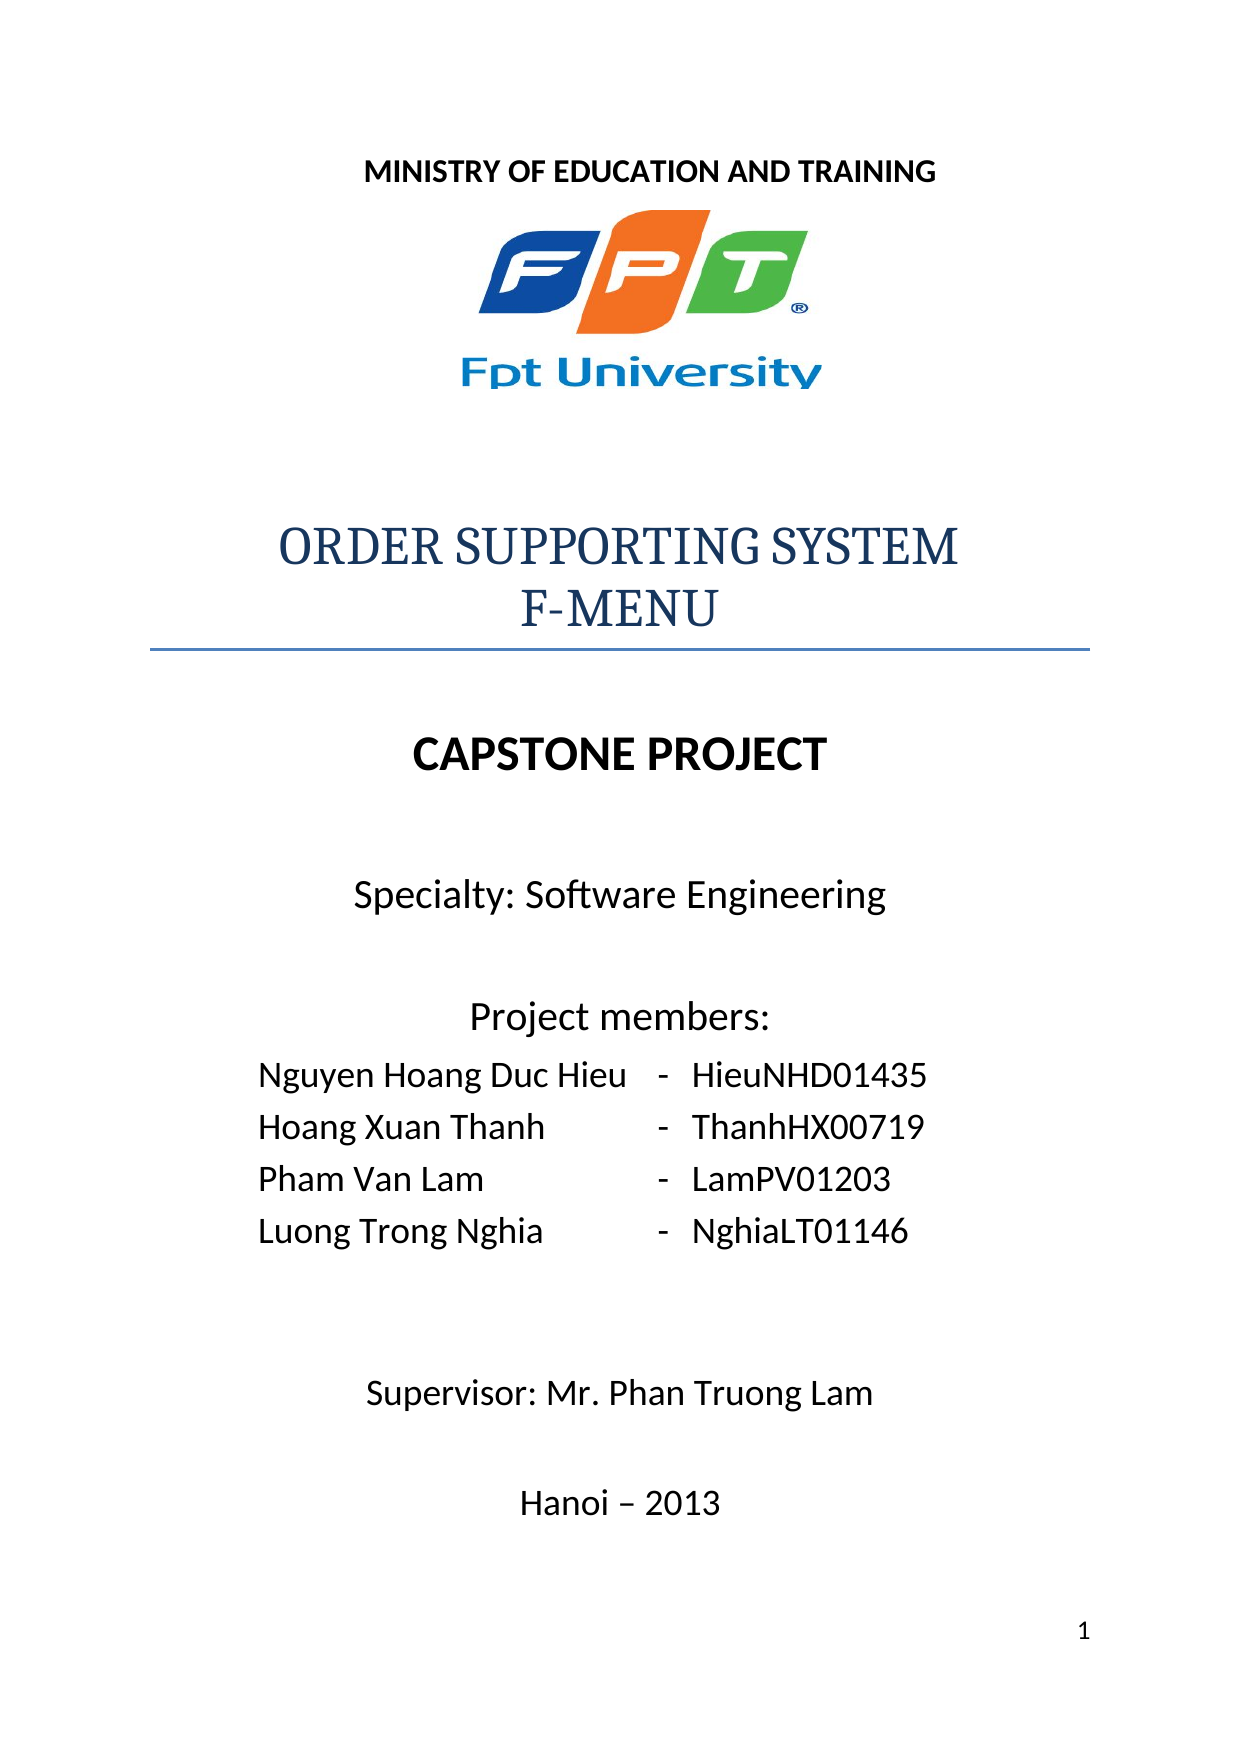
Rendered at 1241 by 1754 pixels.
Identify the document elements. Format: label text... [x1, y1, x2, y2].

table_header HieuNHD01435 [680, 1051, 1144, 1103]
picture [462, 210, 822, 389]
table_cell ThanhHX00719 [680, 1103, 1144, 1154]
text Hanoi – 2013 [150, 1478, 1090, 1524]
table_cell - [646, 1155, 680, 1207]
text Supervisor: Mr. Phan Truong Lam [150, 1368, 1090, 1414]
text CAPSTONE PROJECT [150, 721, 1090, 782]
table_cell NghiaLT01146 [680, 1207, 1144, 1258]
text Project members: [150, 990, 1090, 1041]
text Specialty: Software Engineering [150, 868, 1090, 919]
table_cell LamPV01203 [680, 1155, 1144, 1207]
text MINISTRY OF EDUCATION AND TRAINING [150, 150, 1090, 191]
table_cell - [646, 1207, 680, 1258]
table_cell - [646, 1103, 680, 1154]
table_cell Pham Van Lam [247, 1155, 646, 1207]
table_header Nguyen Hoang Duc Hieu [247, 1051, 646, 1103]
title F-MENU [150, 578, 1090, 648]
table_header - [646, 1051, 680, 1103]
table_cell Hoang Xuan Thanh [247, 1103, 646, 1154]
title ORDER SUPPORTING SYSTEM [150, 516, 1090, 578]
table_cell Luong Trong Nghia [247, 1207, 646, 1258]
